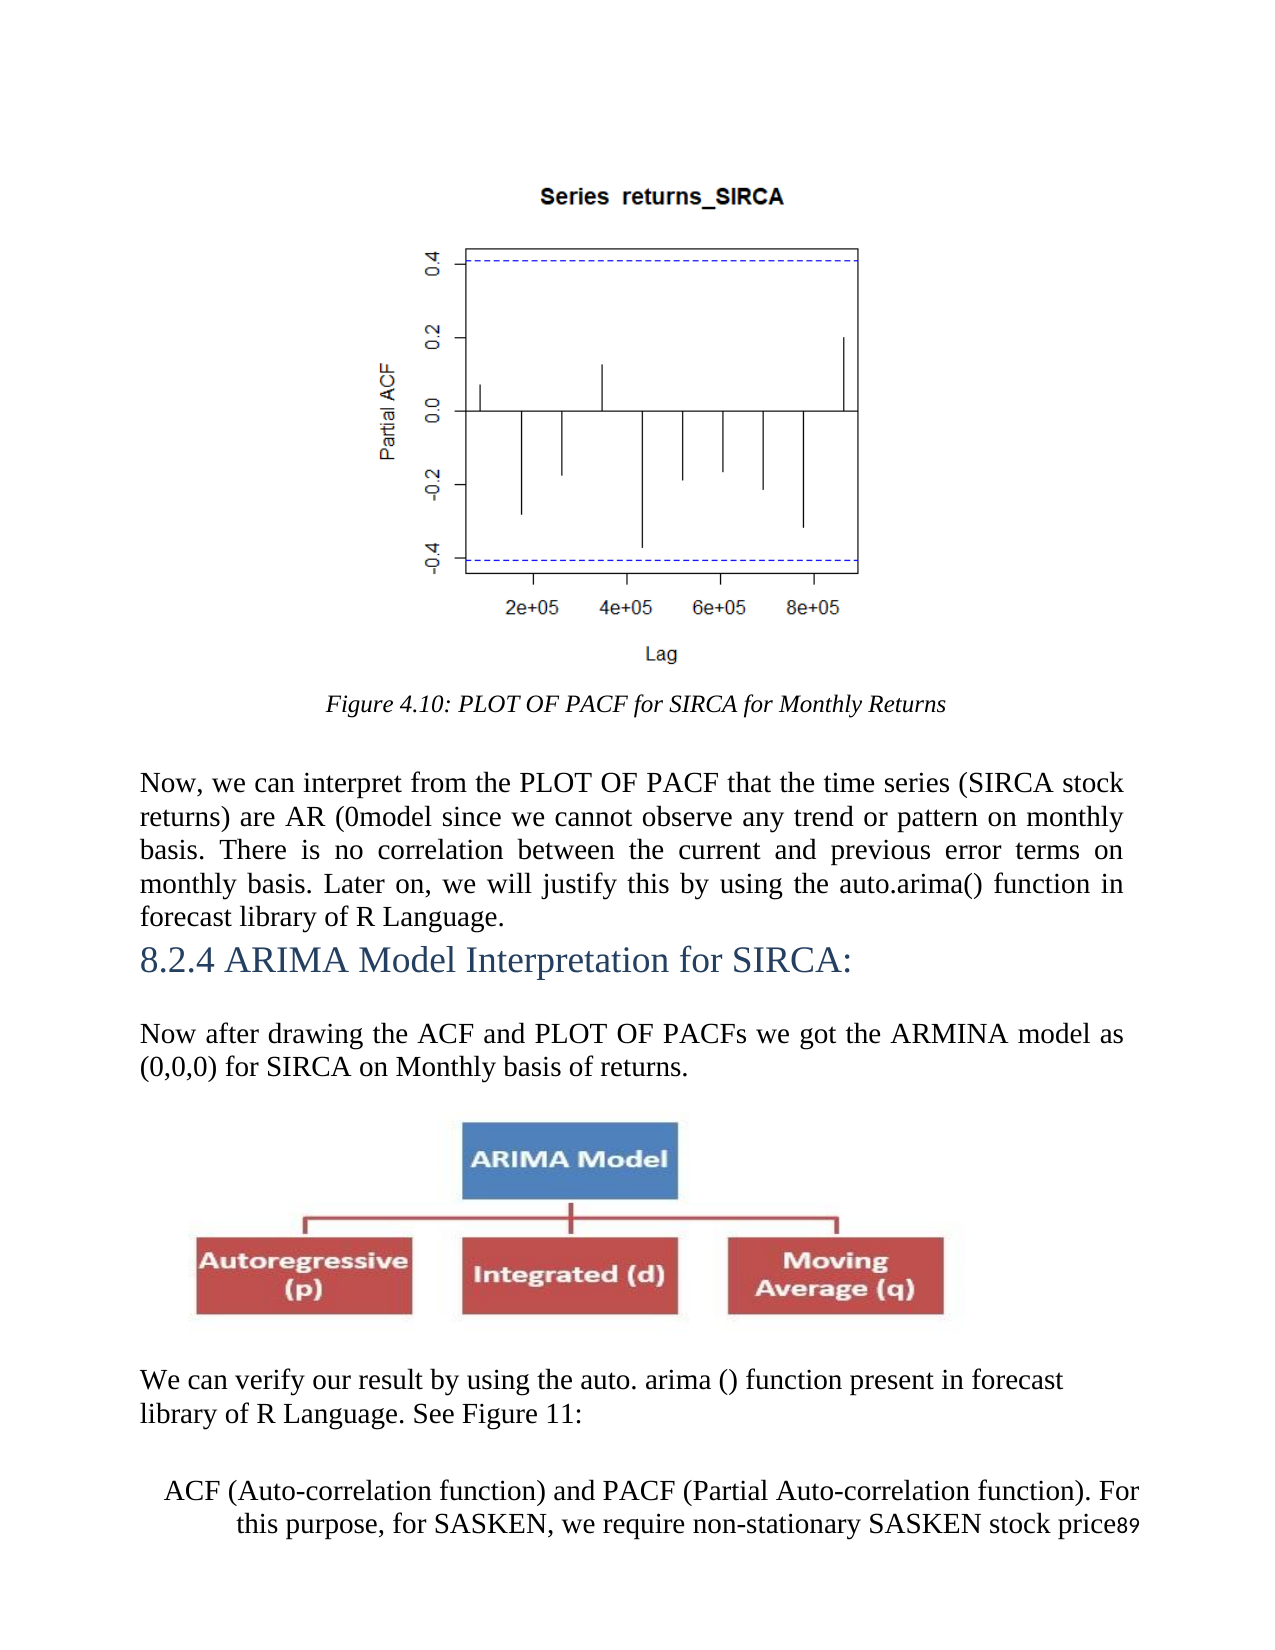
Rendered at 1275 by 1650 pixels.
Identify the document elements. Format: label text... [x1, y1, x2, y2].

text Now, we can interpret from the PLOT OF PACF that the time series (SIRCA stock returns) are AR (0model since we cannot observe any trend or pattern on monthly basis. There is no correlation between the current and previous error terms on monthly basis. Later on, we will justify this by using the auto.arima() function in forecast library of R Language. [139, 765, 1125, 933]
text We can verify our result by using the auto. arima () function present in forecast library of R Language. See Figure 11: [139, 1362, 1139, 1429]
text Now after drawing the ACF and PLOT OF PACFs we got the ARMINA model as (0,0,0) for SIRCA on Monthly basis of returns. [139, 1016, 1126, 1083]
subtitle 8.2.4 ARIMA Model Interpretation for SIRCA: [139, 937, 1139, 980]
picture [373, 156, 906, 689]
picture [139, 1111, 980, 1334]
text Figure 4.10: PLOT OF PACF for SIRCA for Monthly Returns [139, 689, 1135, 717]
